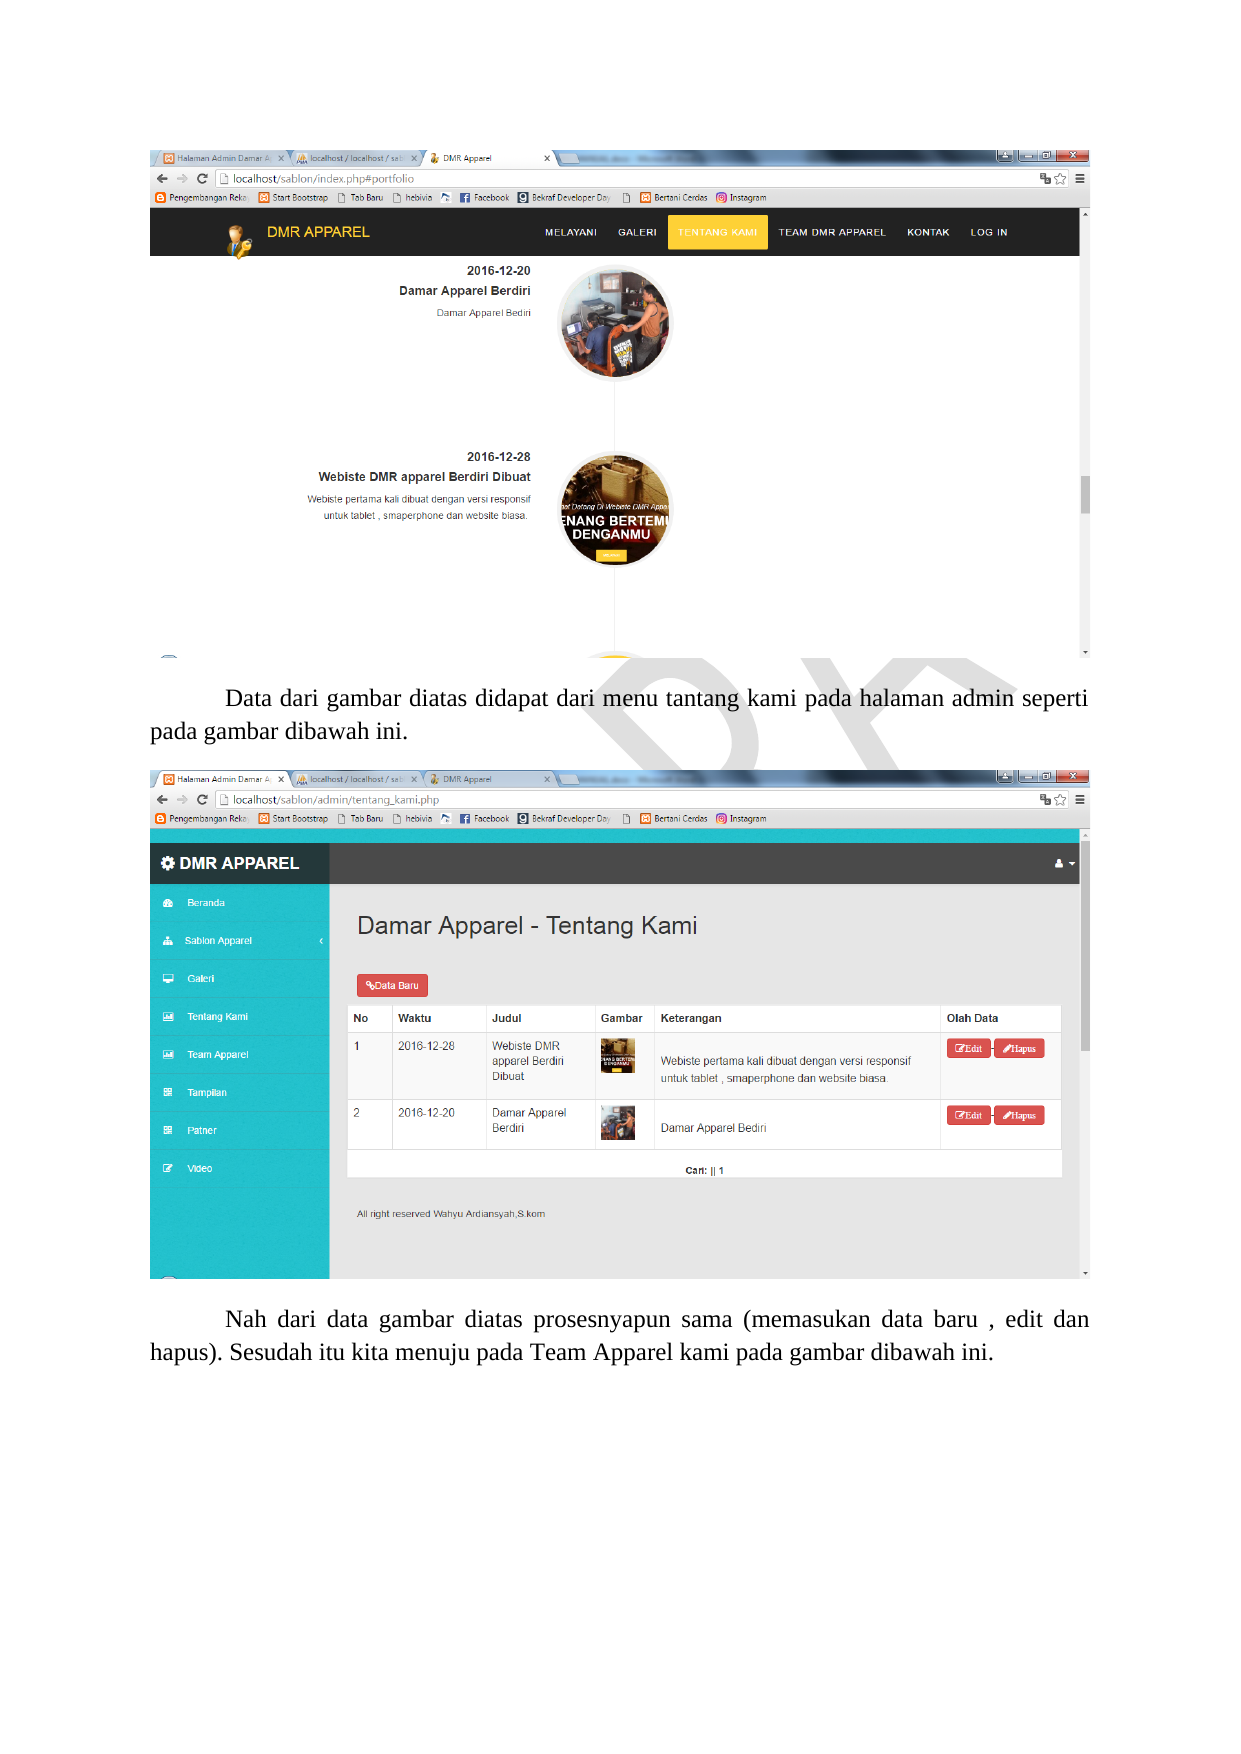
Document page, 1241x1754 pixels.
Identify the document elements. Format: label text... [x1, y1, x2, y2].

picture [150, 770, 1091, 1279]
text Data dari gambar diatas didapat dari menu tantang kami pada halaman admin seperti pada gambar dibawah ini. [150, 683, 1090, 745]
text Nah dari data gambar diatas prosesnyapun sama (memasukan data baru , edit dan hapus). Sesudah itu kita menuju pada Team Apparel kami pada gambar dibawah ini. [150, 1304, 1090, 1366]
picture [150, 150, 1091, 658]
